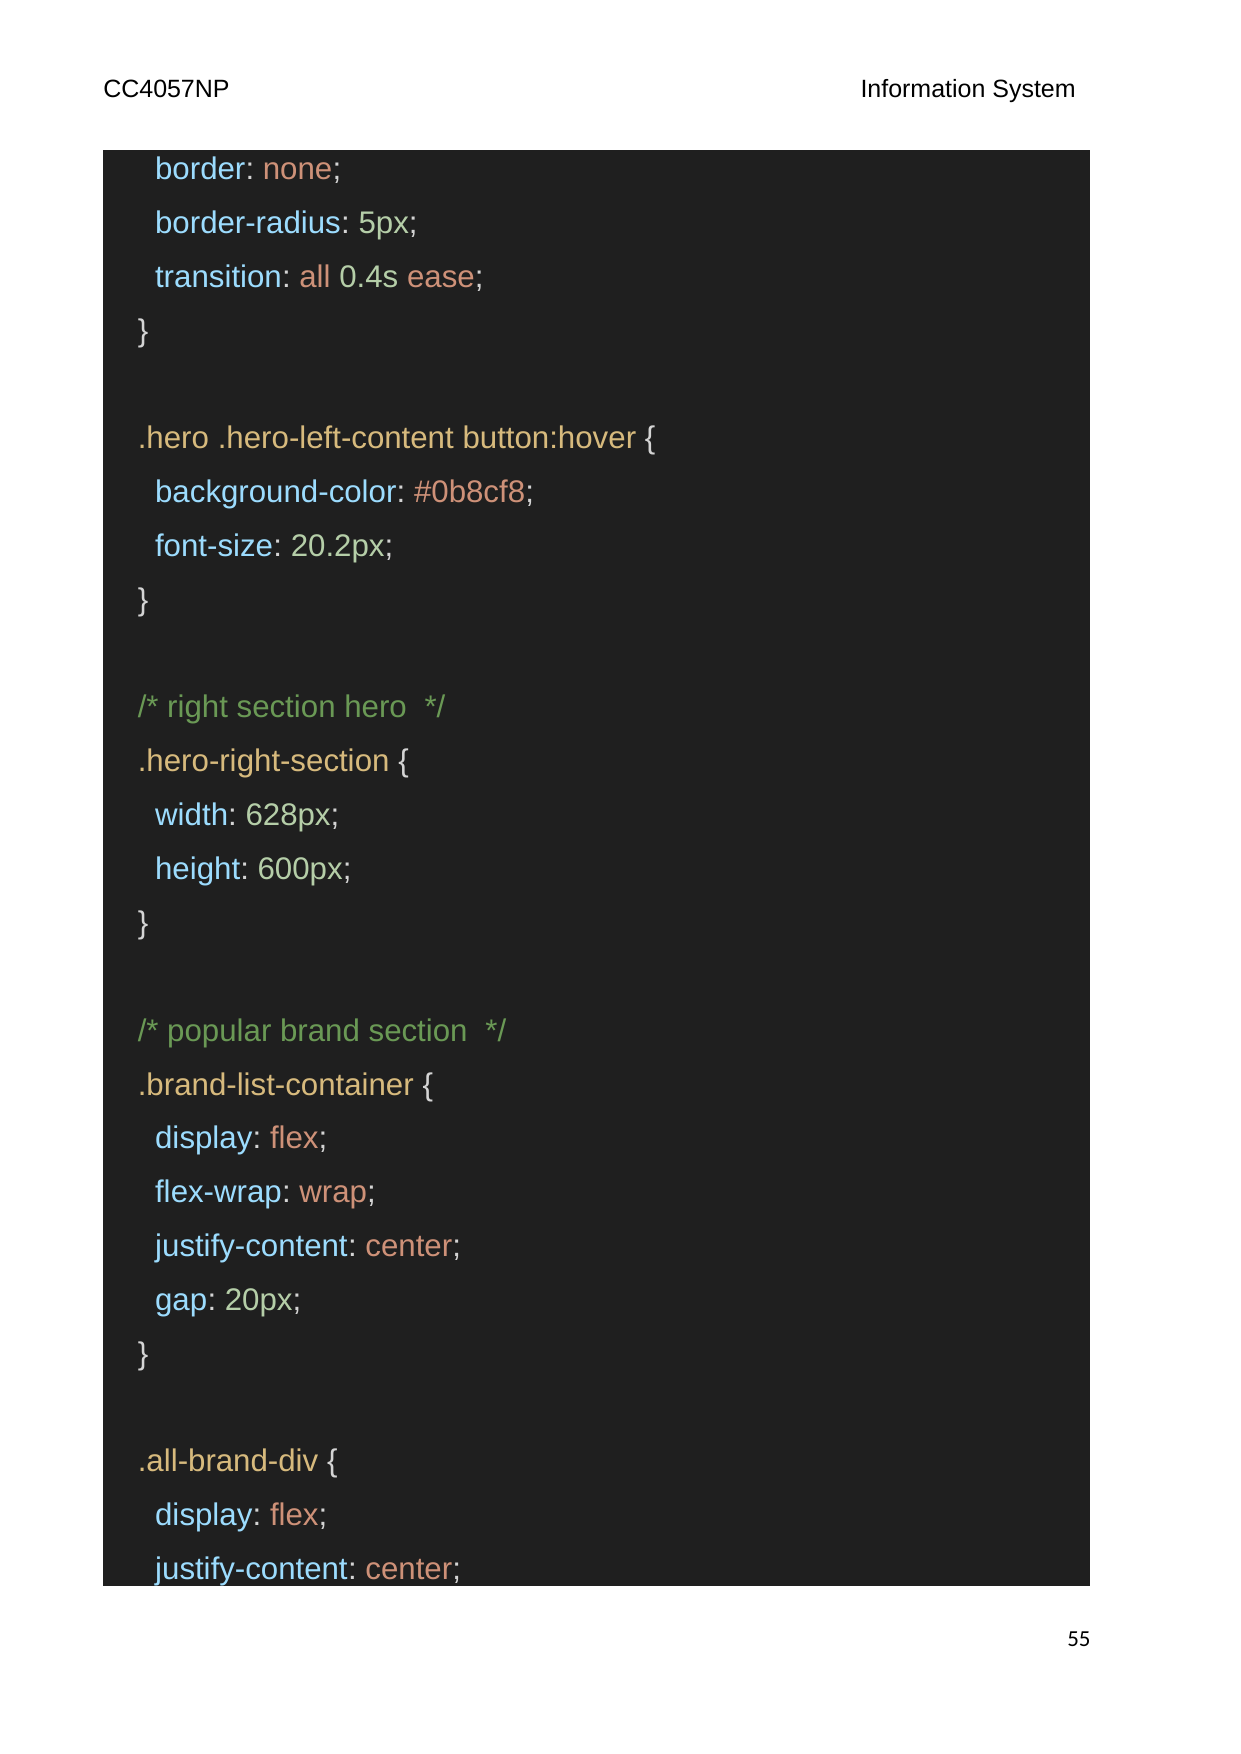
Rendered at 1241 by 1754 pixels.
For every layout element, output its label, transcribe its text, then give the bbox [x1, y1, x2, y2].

text border-radius: 5px; [103, 204, 1090, 240]
text } [103, 1335, 1090, 1371]
text border: none; [103, 150, 1090, 186]
text gap: 20px; [103, 1281, 1090, 1317]
text display: flex; [103, 1119, 1090, 1155]
text font-size: 20.2px; [103, 527, 1090, 563]
text background-color: #0b8cf8; [103, 473, 1090, 509]
text .hero-right-section { [103, 742, 1090, 778]
text /* popular brand section */ [103, 1012, 1090, 1048]
text } [103, 581, 1090, 617]
text width: 628px; [103, 796, 1090, 832]
text flex-wrap: wrap; [103, 1173, 1090, 1209]
text .brand-list-container { [103, 1066, 1090, 1101]
text /* right section hero */ [103, 688, 1090, 724]
text justify-content: center; [103, 1227, 1090, 1263]
text .hero .hero-left-content button:hover { [103, 419, 1090, 455]
text transition: all 0.4s ease; [103, 258, 1090, 294]
text } [103, 904, 1090, 940]
text justify-content: center; [103, 1550, 1090, 1586]
text .all-brand-div { [103, 1442, 1090, 1478]
text height: 600px; [103, 850, 1090, 886]
text display: flex; [103, 1496, 1090, 1532]
text } [103, 312, 1090, 347]
